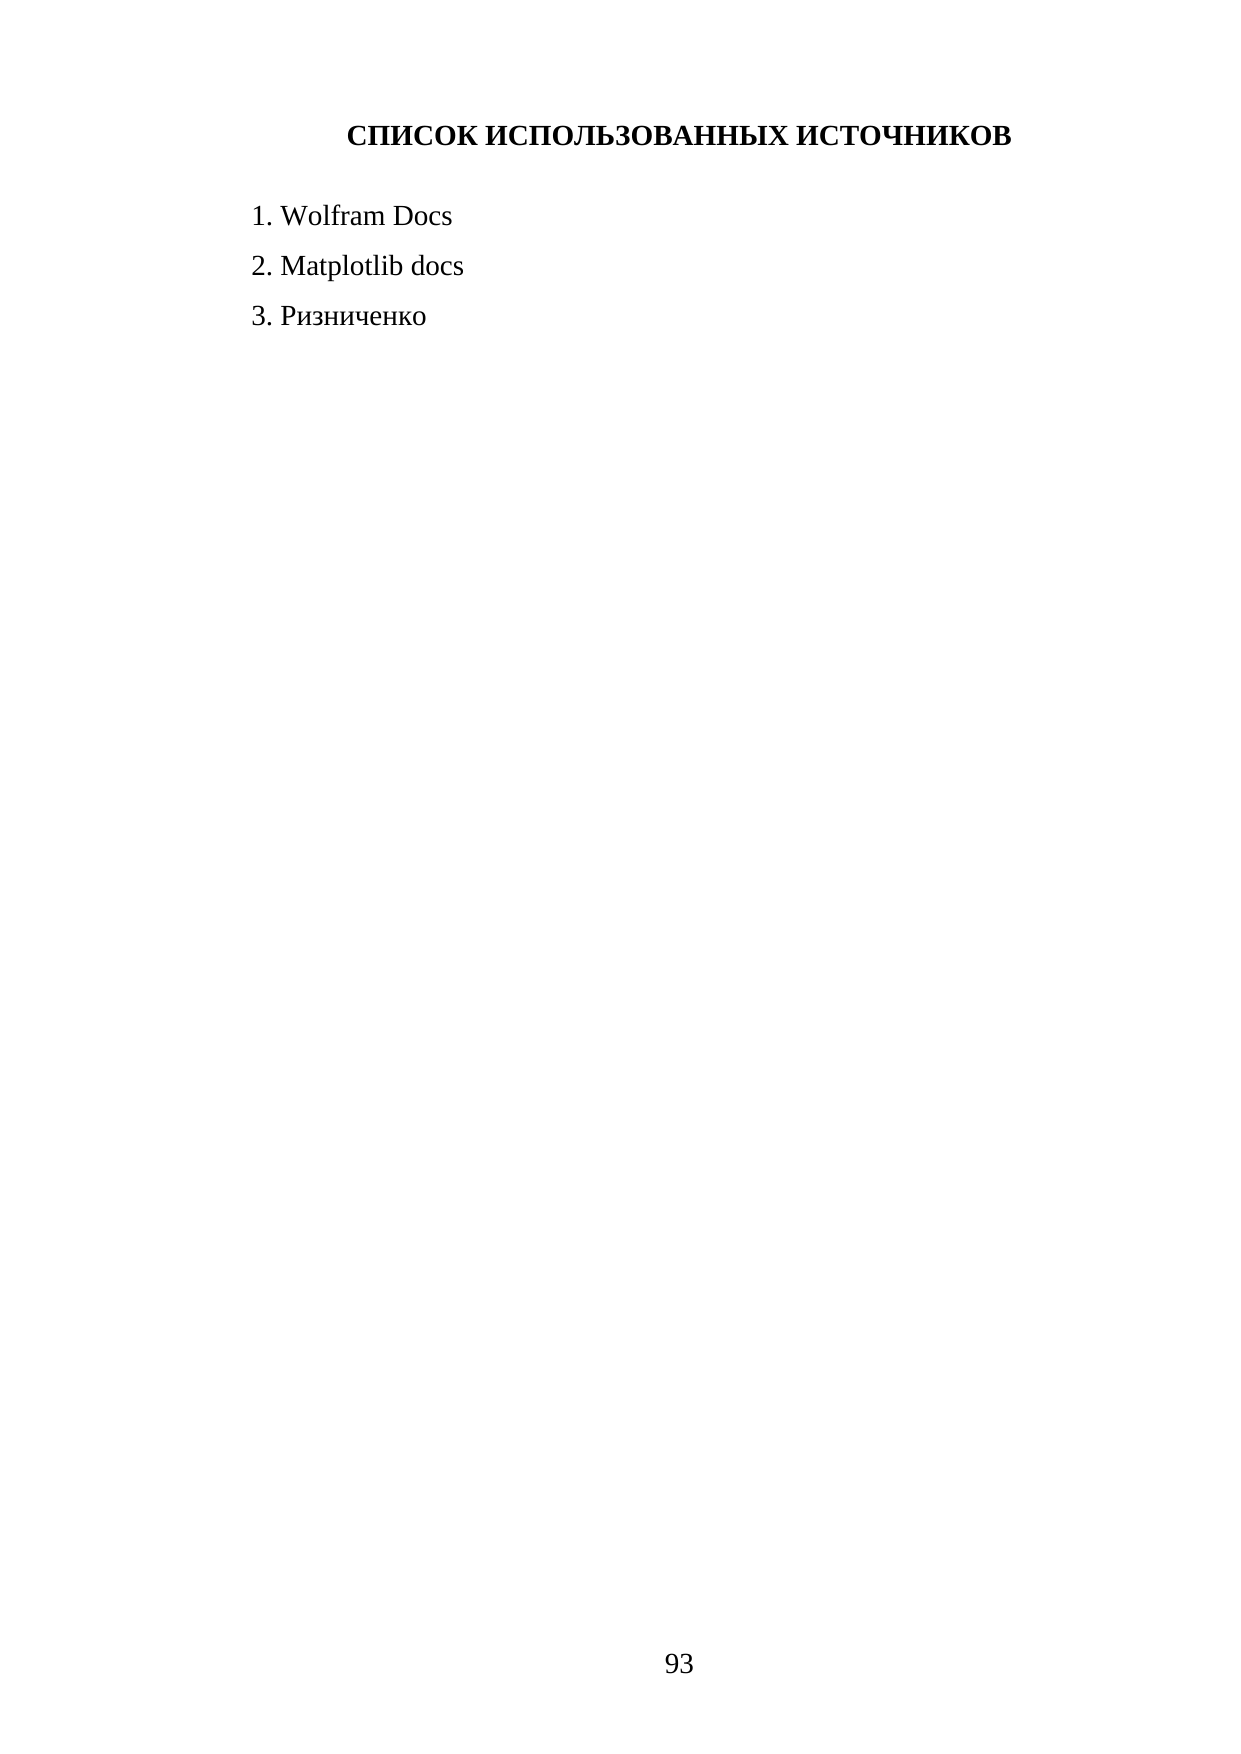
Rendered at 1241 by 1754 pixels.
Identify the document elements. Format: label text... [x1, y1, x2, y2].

list Ризниченко [177, 298, 1181, 332]
text Список использованных источников [177, 118, 1181, 152]
list Wolfram Docs [177, 198, 1181, 231]
list Matplotlib docs [177, 248, 1181, 281]
